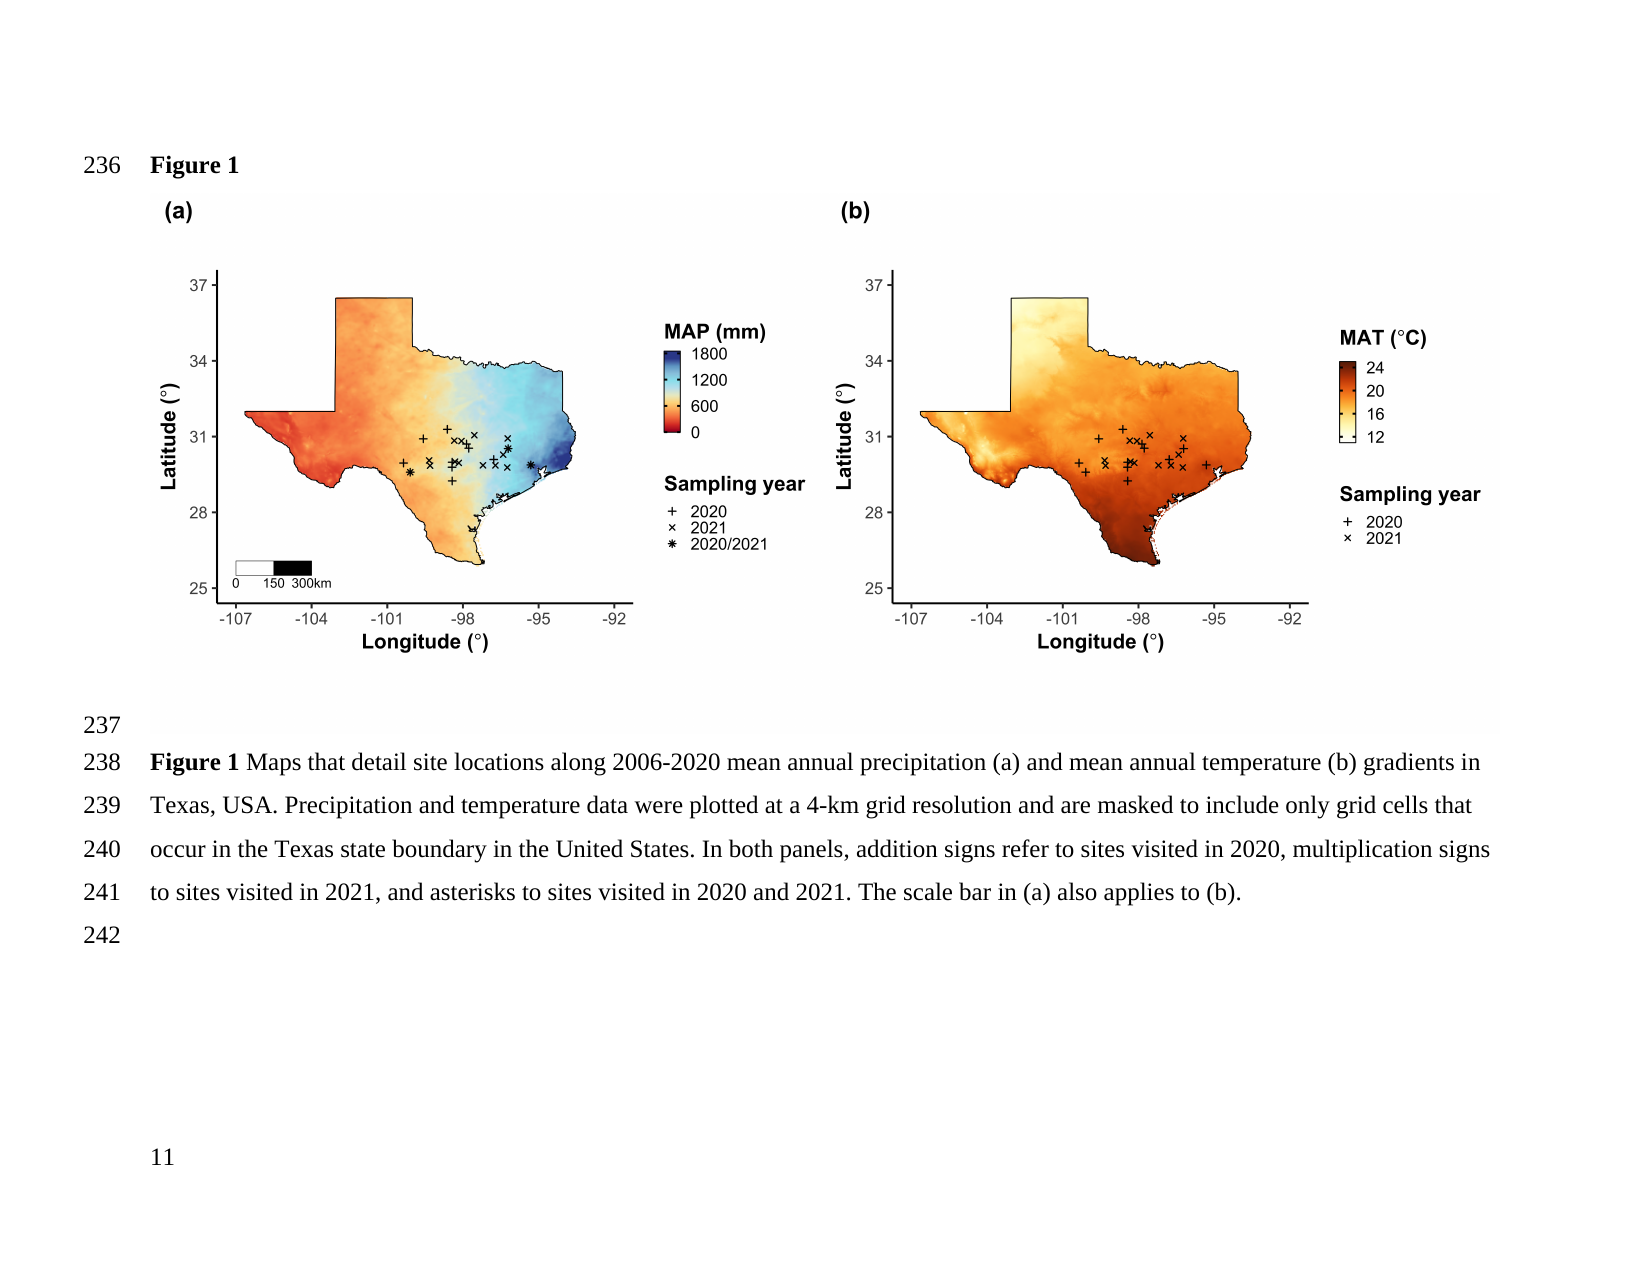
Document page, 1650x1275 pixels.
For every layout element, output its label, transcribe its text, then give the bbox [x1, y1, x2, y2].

text Figure 1 [150, 150, 1500, 179]
picture [150, 193, 1500, 734]
text Figure 1 Maps that detail site locations along 2006-2020 mean annual precipitation (a) and mean annual temperature (b) gradients in Texas, USA. Precipitation and temperature data were plotted at a 4-km grid resolution and are masked to include only grid cells that occur in the Texas state boundary in the United States. In both panels, addition signs refer to sites visited in 2020, multiplication signs to sites visited in 2021, and asterisks to sites visited in 2020 and 2021. The scale bar in (a) also applies to (b). [150, 747, 1500, 906]
